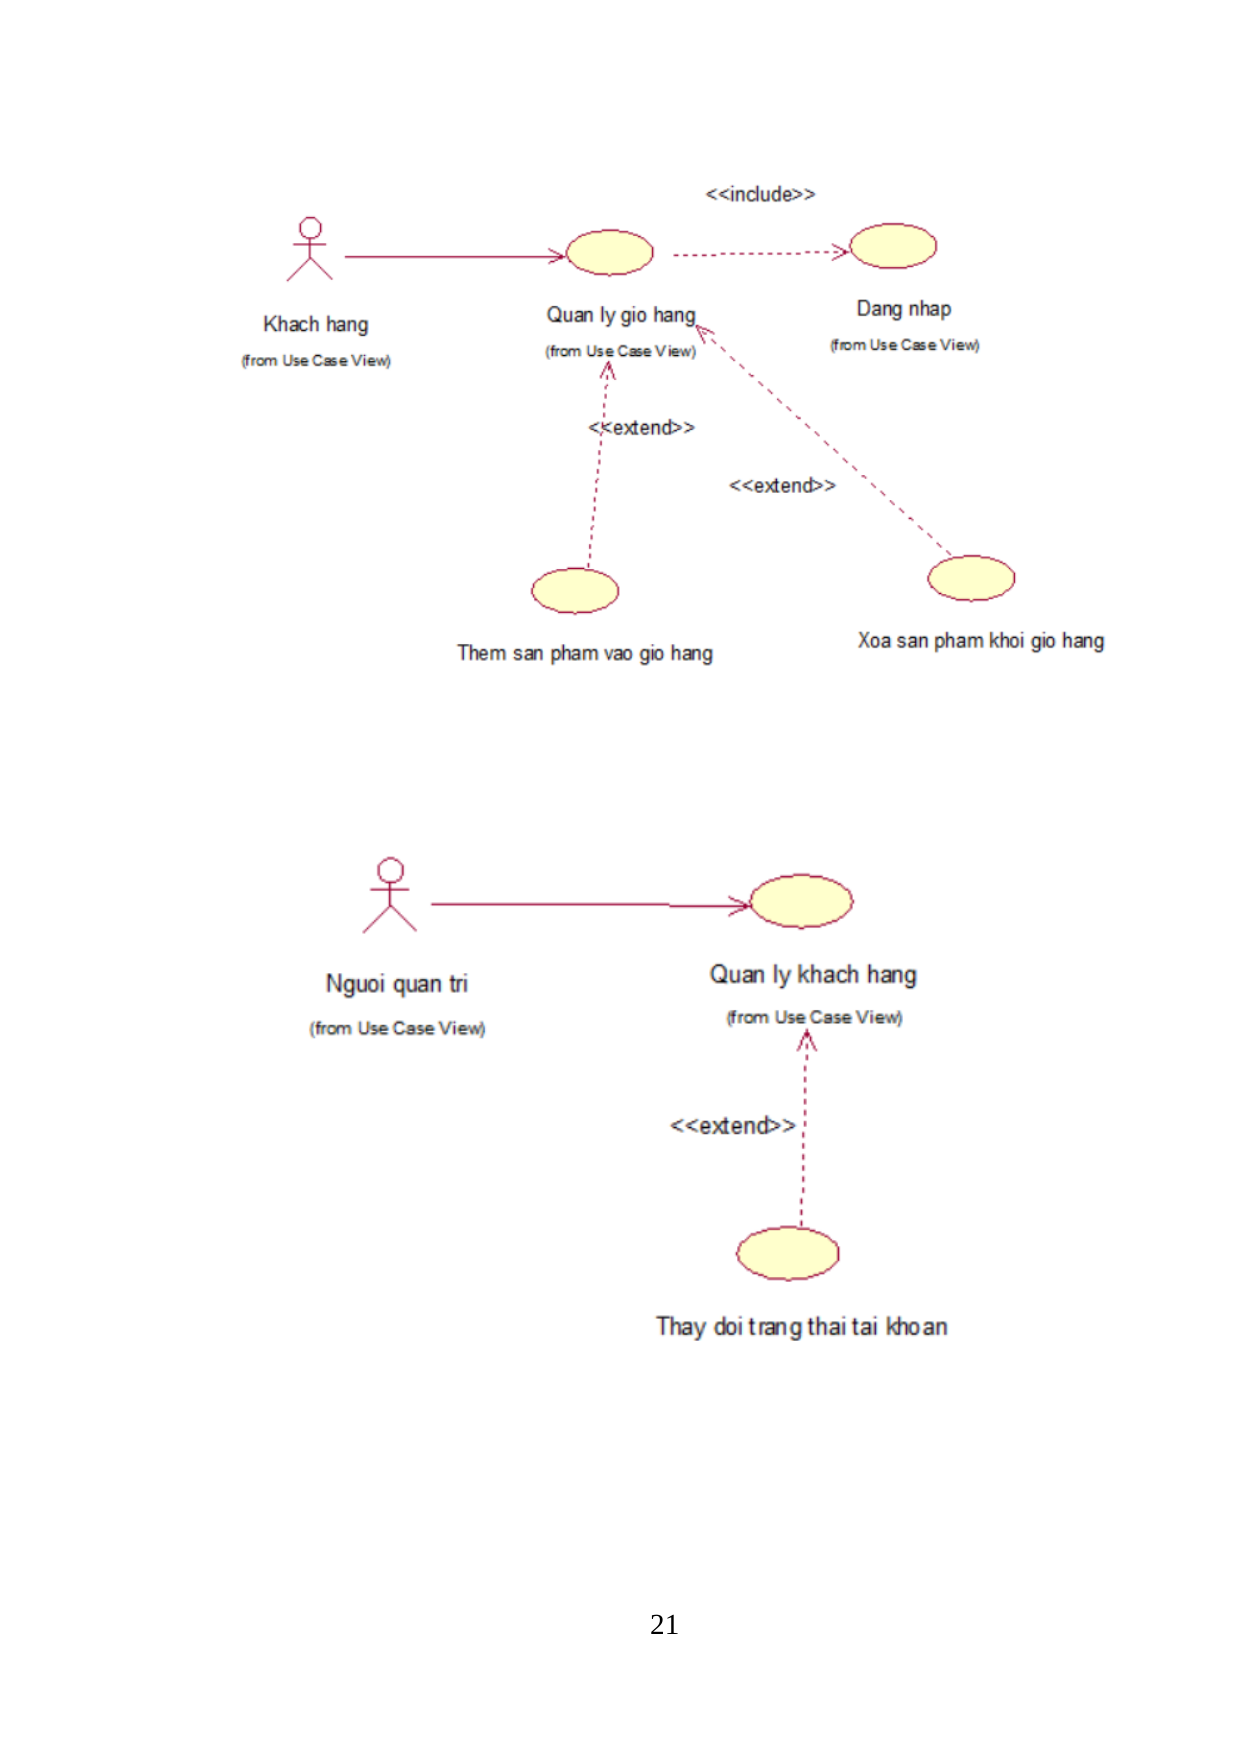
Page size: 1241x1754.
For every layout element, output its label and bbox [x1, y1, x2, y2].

picture [206, 147, 1123, 801]
picture [206, 826, 1123, 1425]
